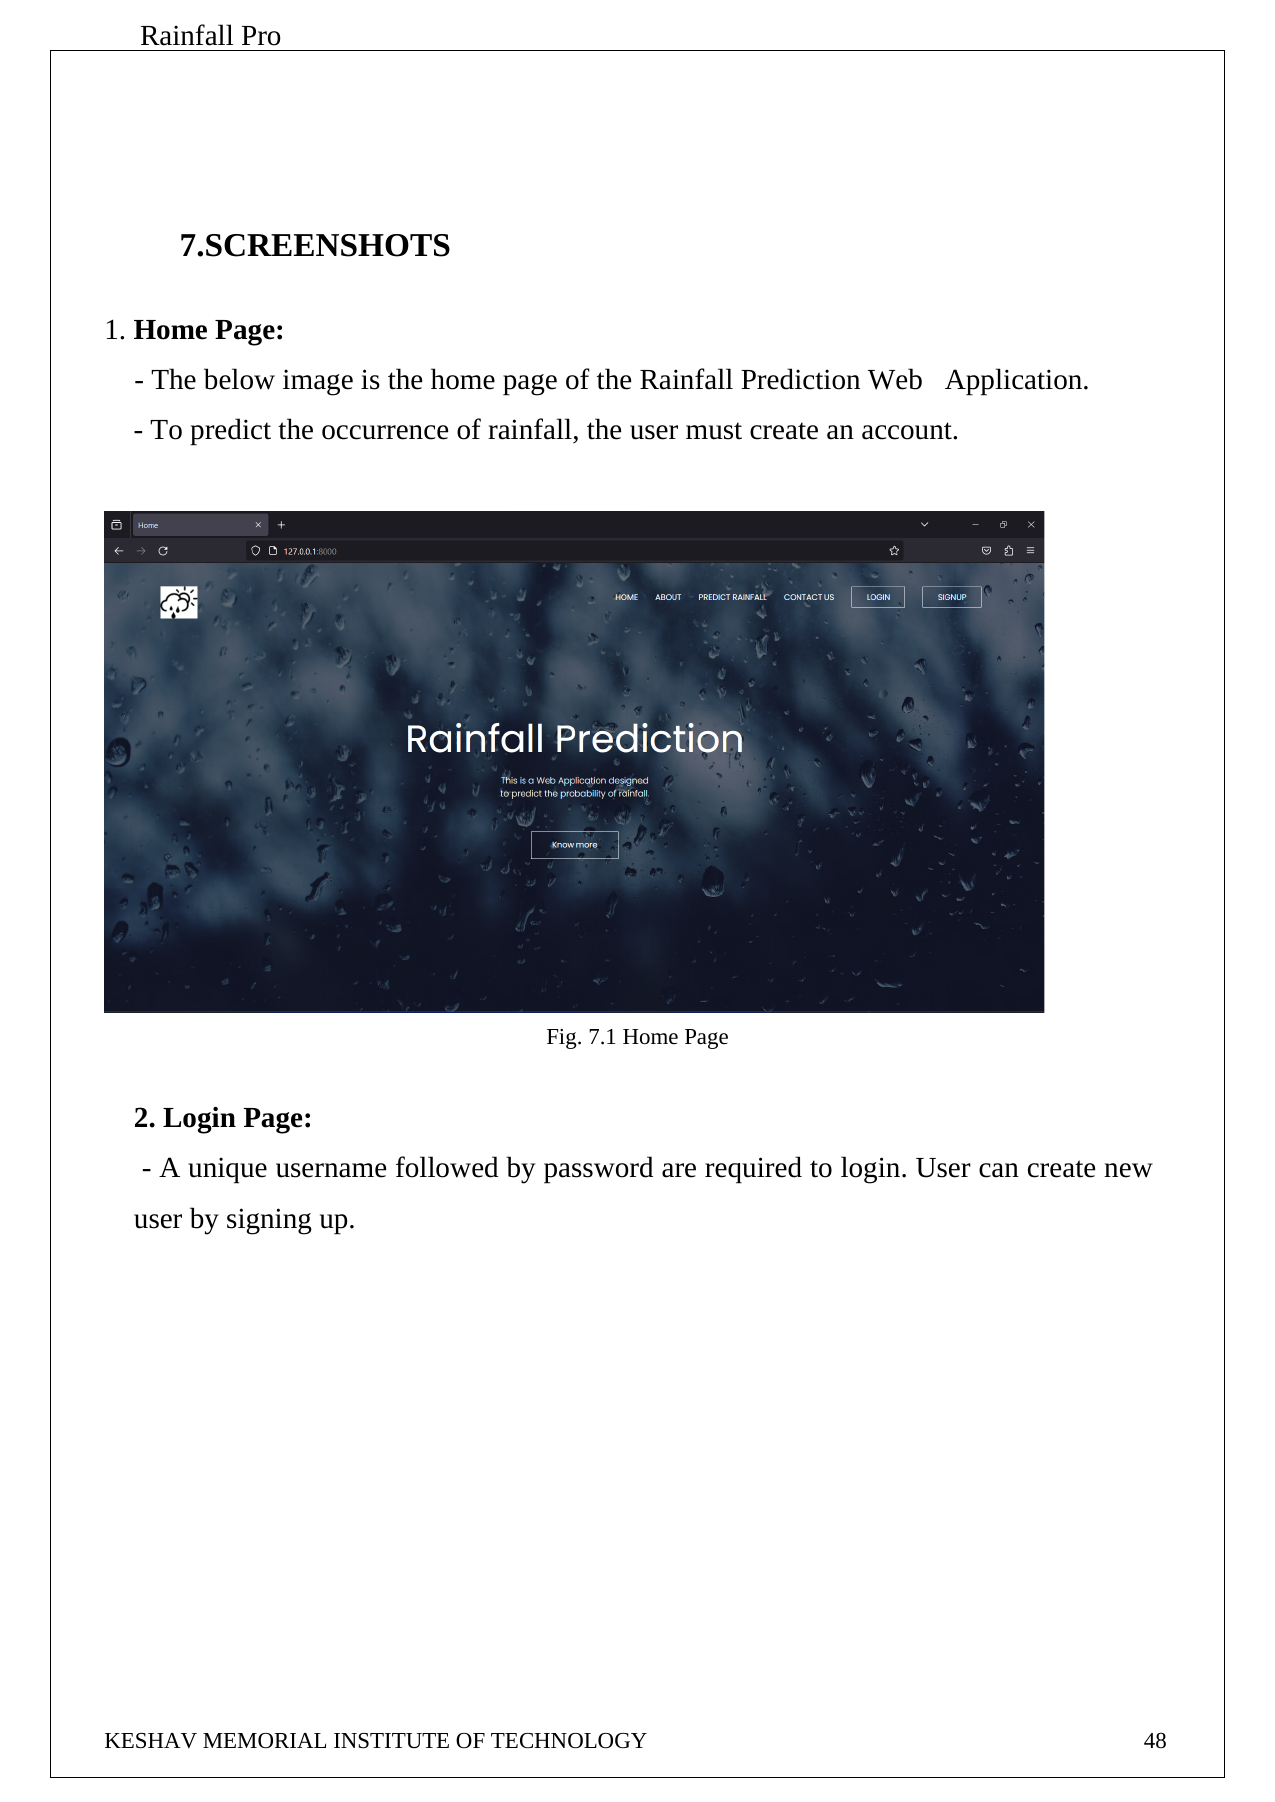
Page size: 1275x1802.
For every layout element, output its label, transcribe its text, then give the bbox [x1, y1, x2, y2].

picture [104, 511, 1045, 1013]
text - To predict the occurrence of rainfall, the user must create an account. [104, 412, 1167, 446]
text - The below image is the home page of the Rainfall Prediction Web Application. [134, 362, 1167, 396]
text - A unique username followed by password are required to login. User can create new user by signing up. [134, 1150, 1155, 1234]
text 1. Home Page: [104, 312, 1167, 345]
subtitle 7.SCREENSHOTS [179, 225, 1167, 263]
subtitle Fig. 7.1 Home Page [179, 1023, 1167, 1050]
text 2. Login Page: [134, 1100, 1155, 1134]
